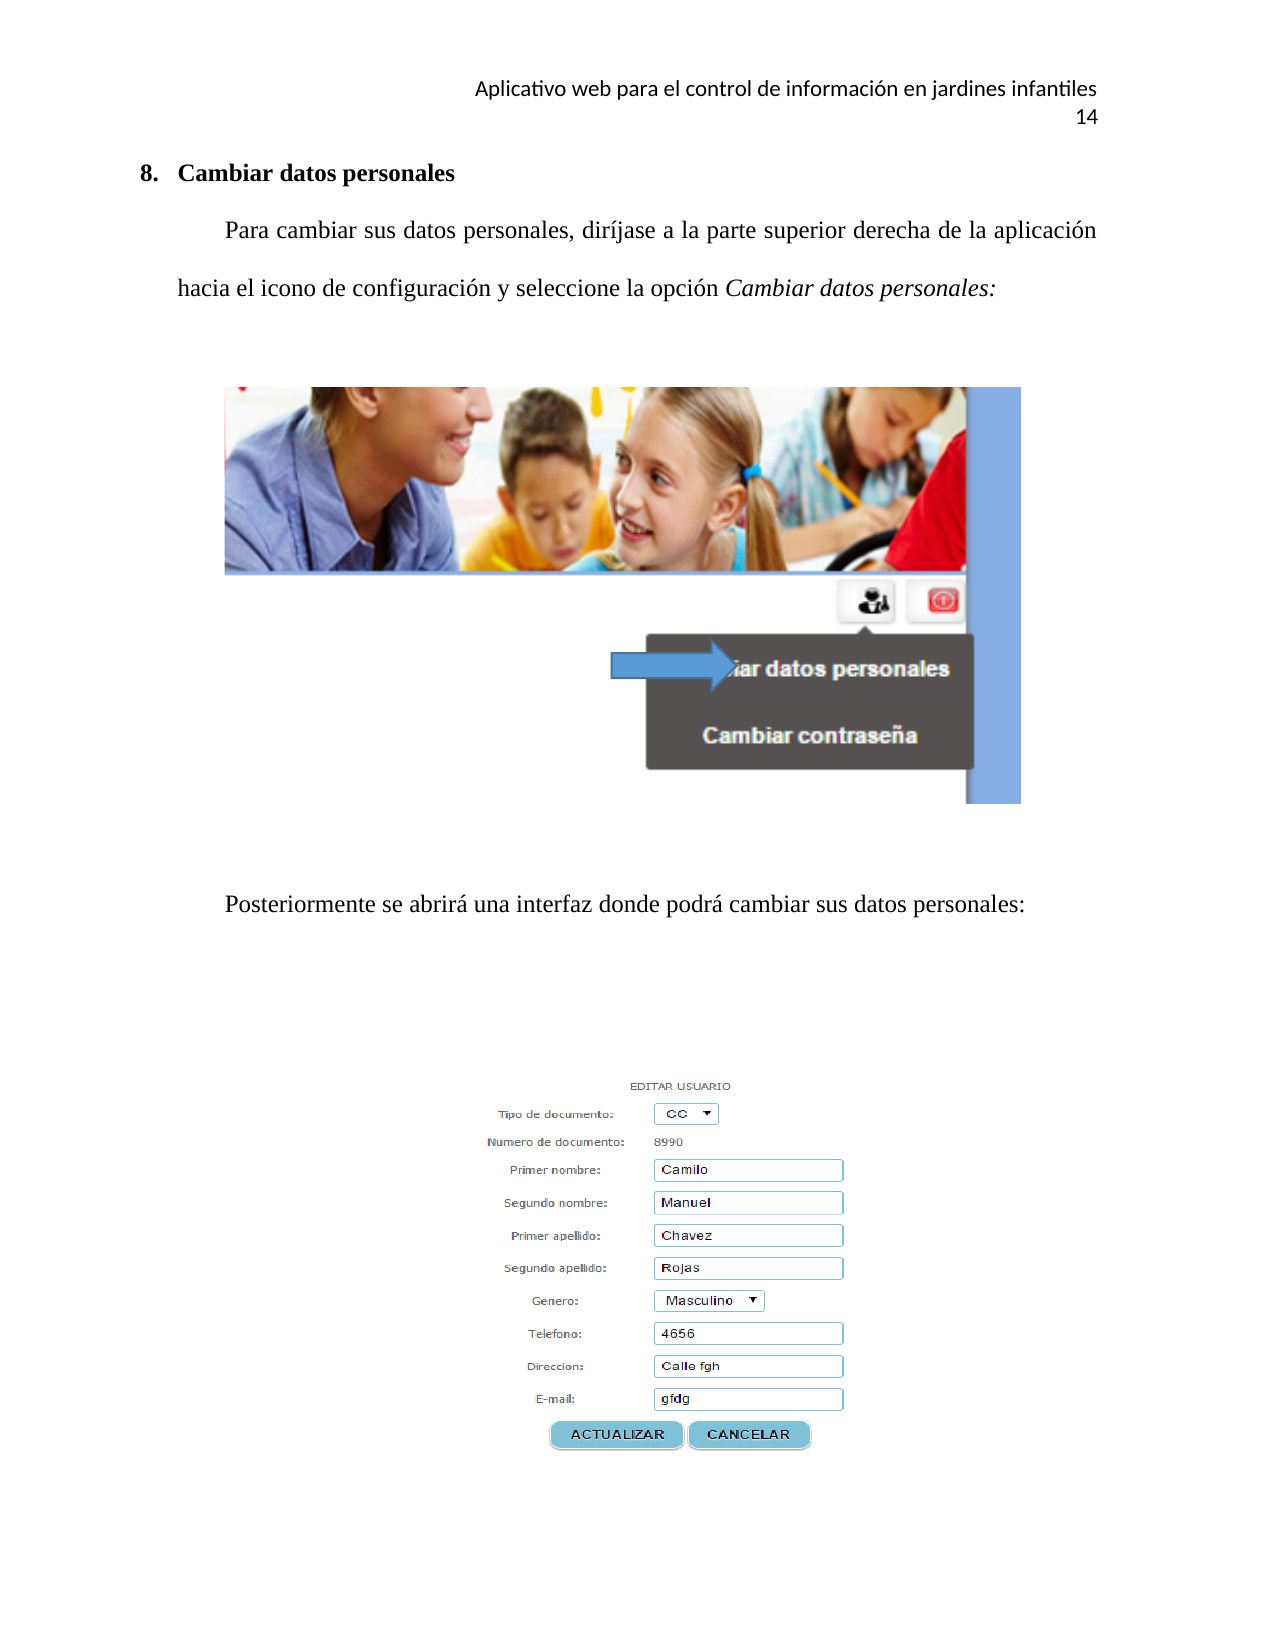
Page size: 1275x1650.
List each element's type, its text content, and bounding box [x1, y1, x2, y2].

picture [380, 1061, 942, 1481]
list Cambiar datos personales [140, 158, 1098, 187]
list Para cambiar sus datos personales, diríjase a la parte superior derecha de la aplicación hacia el icono de configuración y seleccione la opción Cambiar datos personales: [177, 215, 1098, 302]
picture [224, 387, 1022, 804]
list Posteriormente se abrirá una interfaz donde podrá cambiar sus datos personales: [177, 889, 1098, 918]
